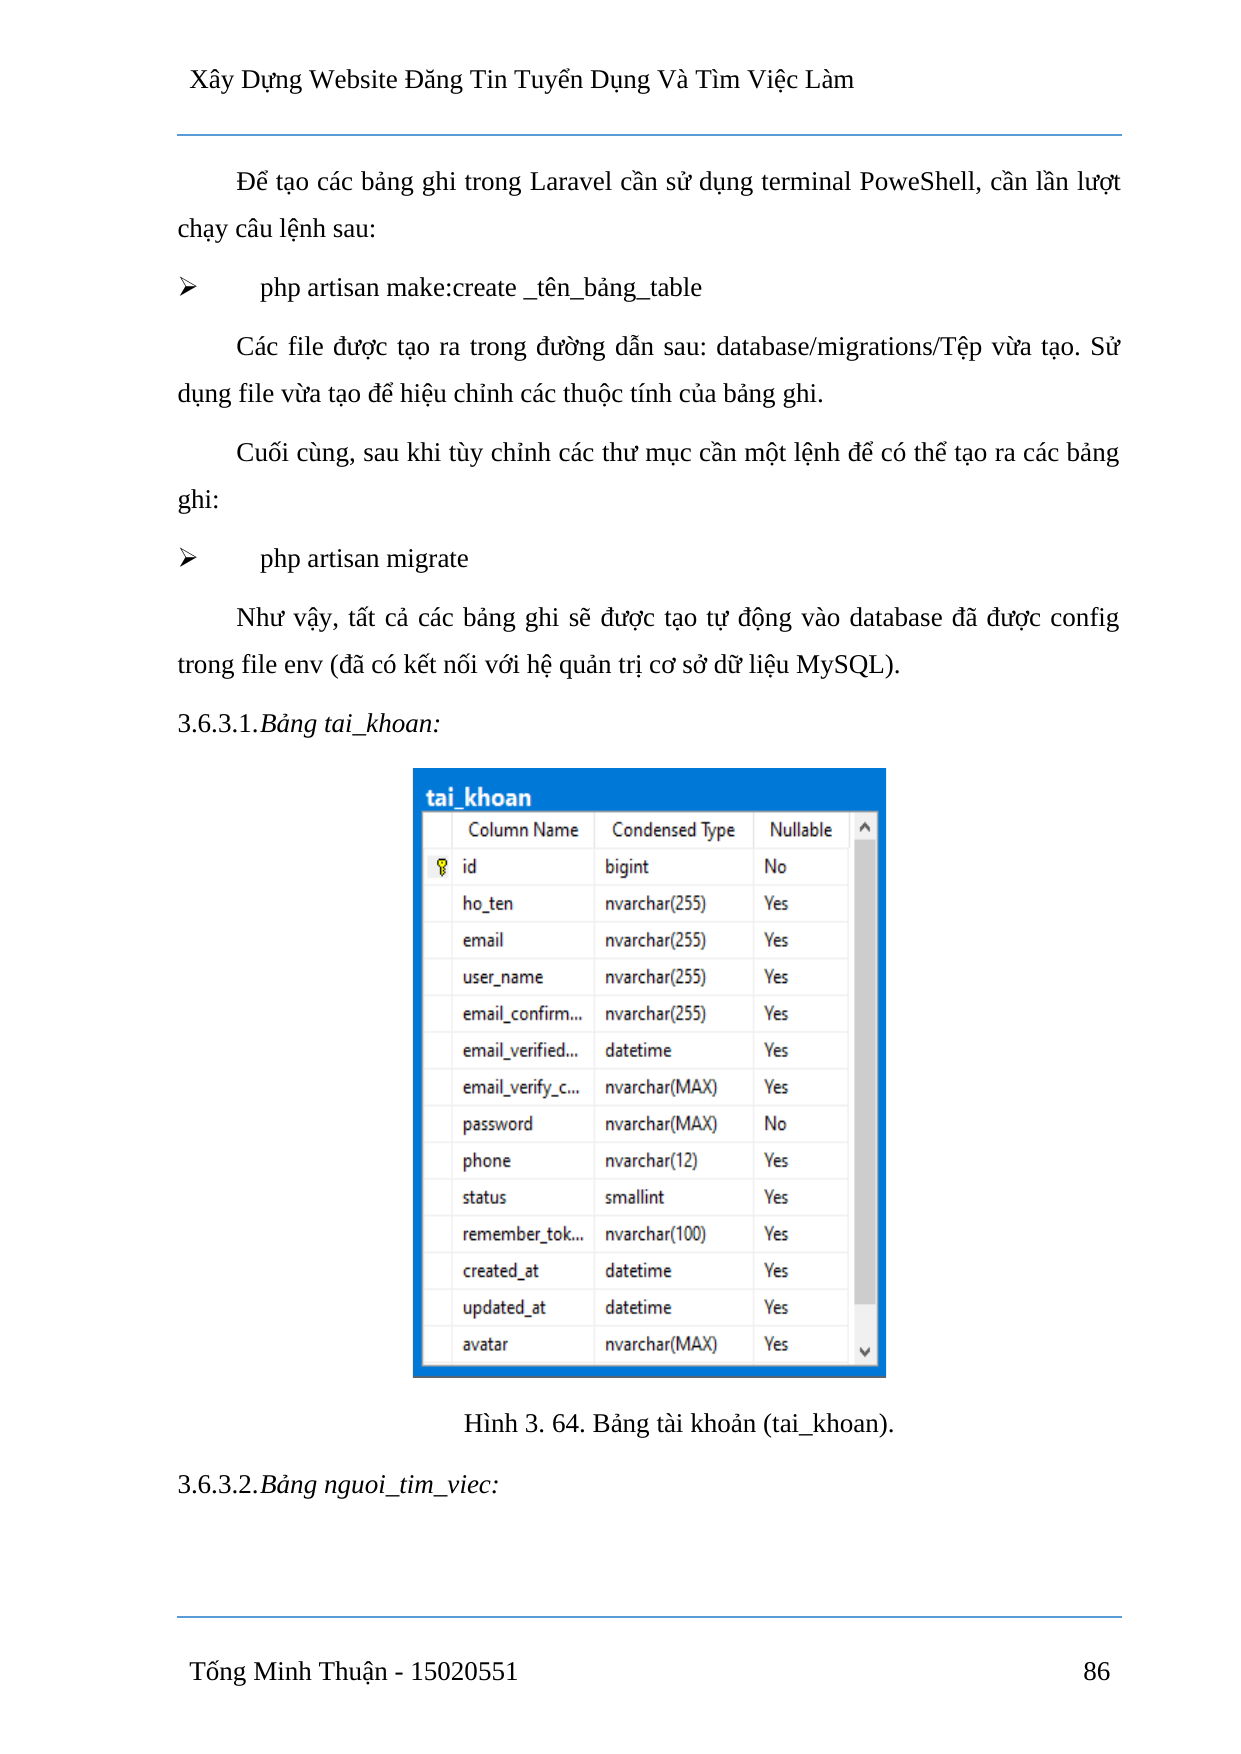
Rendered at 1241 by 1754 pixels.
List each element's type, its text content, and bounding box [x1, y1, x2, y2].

text Bảng nguoi_tim_viec: [177, 1468, 1122, 1499]
list php artisan make:create _tên_bảng_table [177, 271, 1122, 302]
text Bảng tai_khoan: [177, 707, 1122, 738]
picture [412, 768, 887, 1378]
text Hình 3. 64. Bảng tài khoản (tai_khoan). [177, 1408, 1122, 1439]
text Để tạo các bảng ghi trong Laravel cần sử dụng terminal PoweShell, cần lần lượt chạy câu lệnh sau: [177, 165, 1122, 243]
text Như vậy, tất cả các bảng ghi sẽ được tạo tự động vào database đã được config trong file env (đã có kết nối với hệ quản trị cơ sở dữ liệu MySQL). [177, 602, 1122, 679]
list php artisan migrate [177, 542, 1122, 573]
text Các file được tạo ra trong đường dẫn sau: database/migrations/Tệp vừa tạo. Sử dụng file vừa tạo để hiệu chỉnh các thuộc tính của bảng ghi. [177, 331, 1122, 408]
text Cuối cùng, sau khi tùy chỉnh các thư mục cần một lệnh để có thể tạo ra các bảng ghi: [177, 436, 1122, 514]
